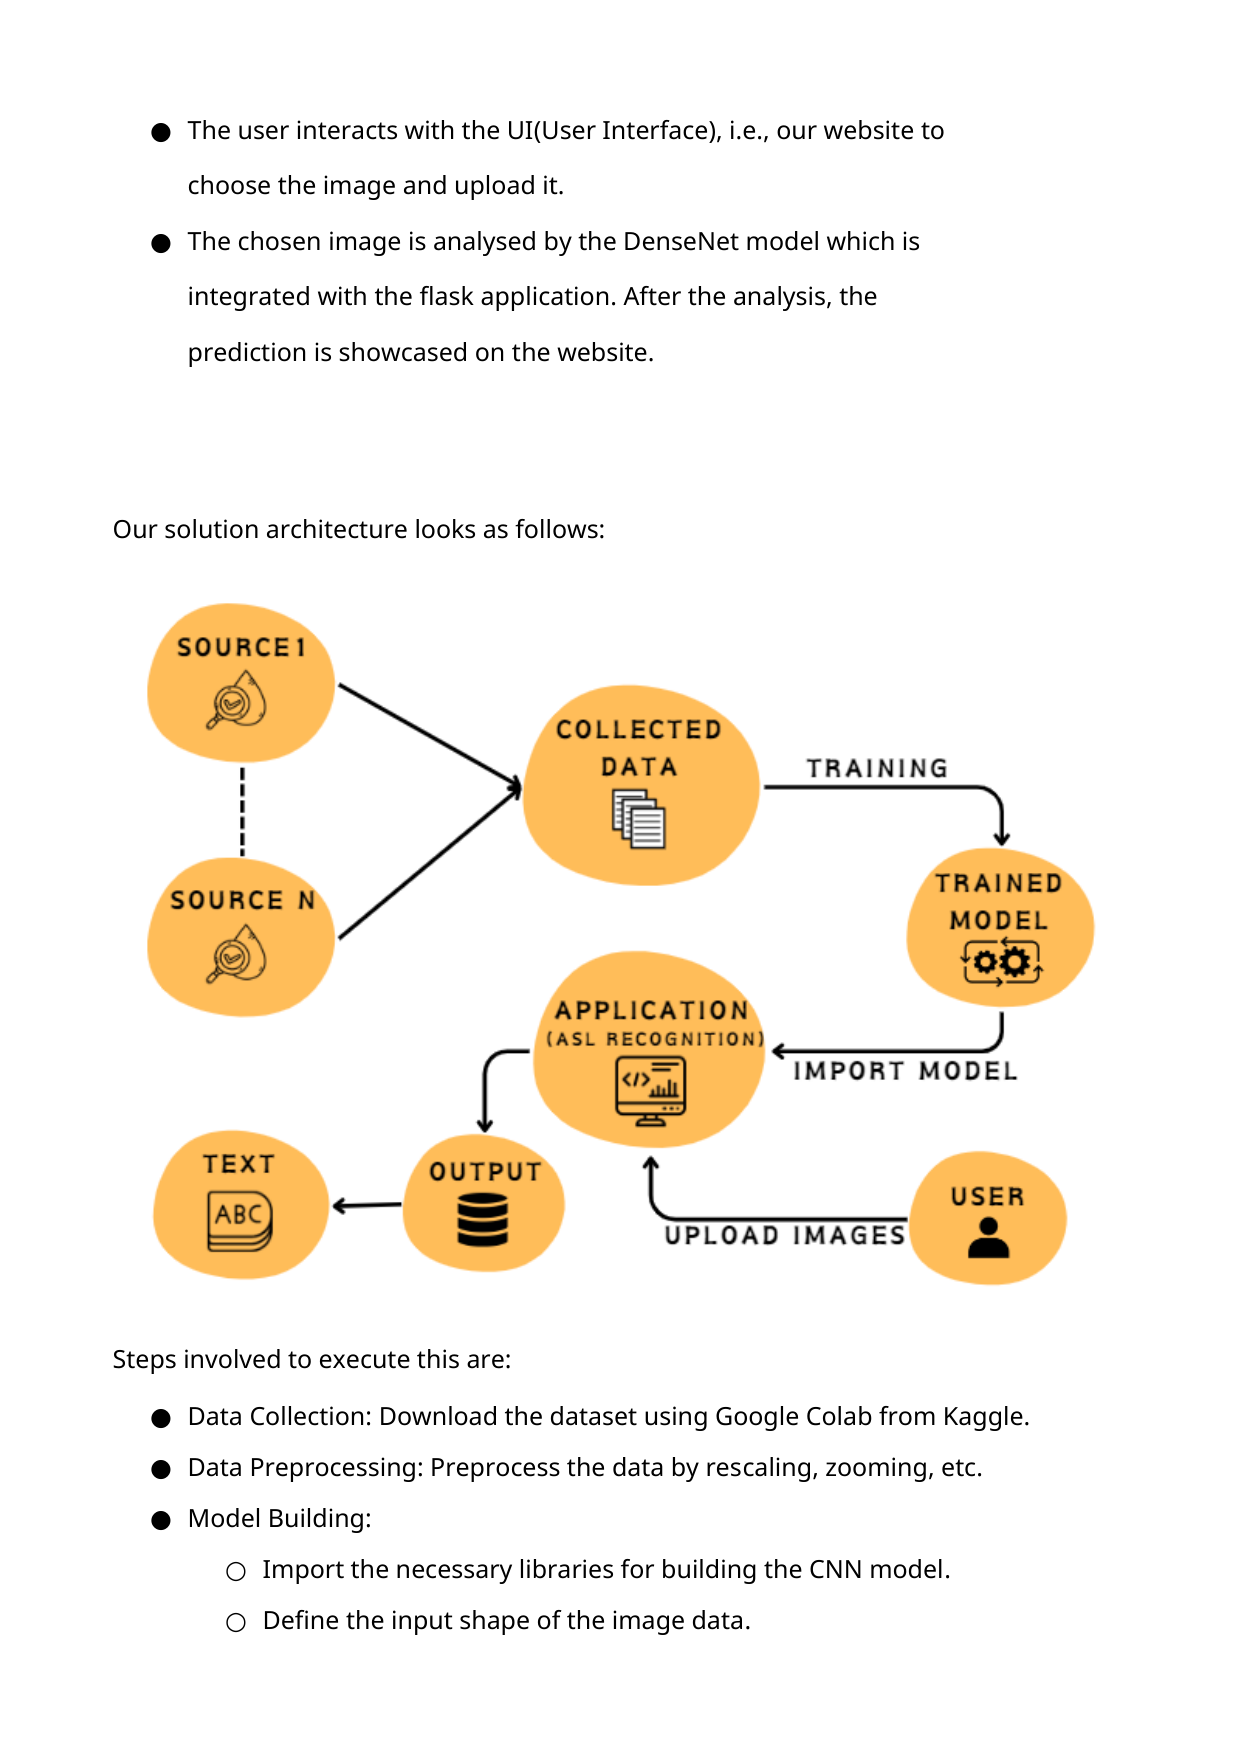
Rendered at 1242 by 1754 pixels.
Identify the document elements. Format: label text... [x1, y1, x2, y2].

list Model Building: [150, 1501, 1039, 1535]
picture [112, 571, 1128, 1322]
list The chosen image is analysed by the DenseNet model which is integrated with the flask application. After the analysis, the prediction is showcased on the website. [150, 223, 993, 369]
list Data Collection: Download the dataset using Google Colab from Kaggle. [150, 1399, 1039, 1433]
list Define the input shape of the image data. [225, 1603, 1129, 1637]
list Data Preprocessing: Preprocess the data by rescaling, zooming, etc. [150, 1450, 1039, 1484]
list The user interacts with the UI(User Interface), i.e., our website to choose the image and upload it. [150, 112, 993, 202]
text Steps involved to execute this are: [112, 1341, 993, 1376]
list Import the necessary libraries for building the CNN model. [225, 1552, 1129, 1586]
text Our solution architecture looks as follows: [112, 512, 993, 546]
